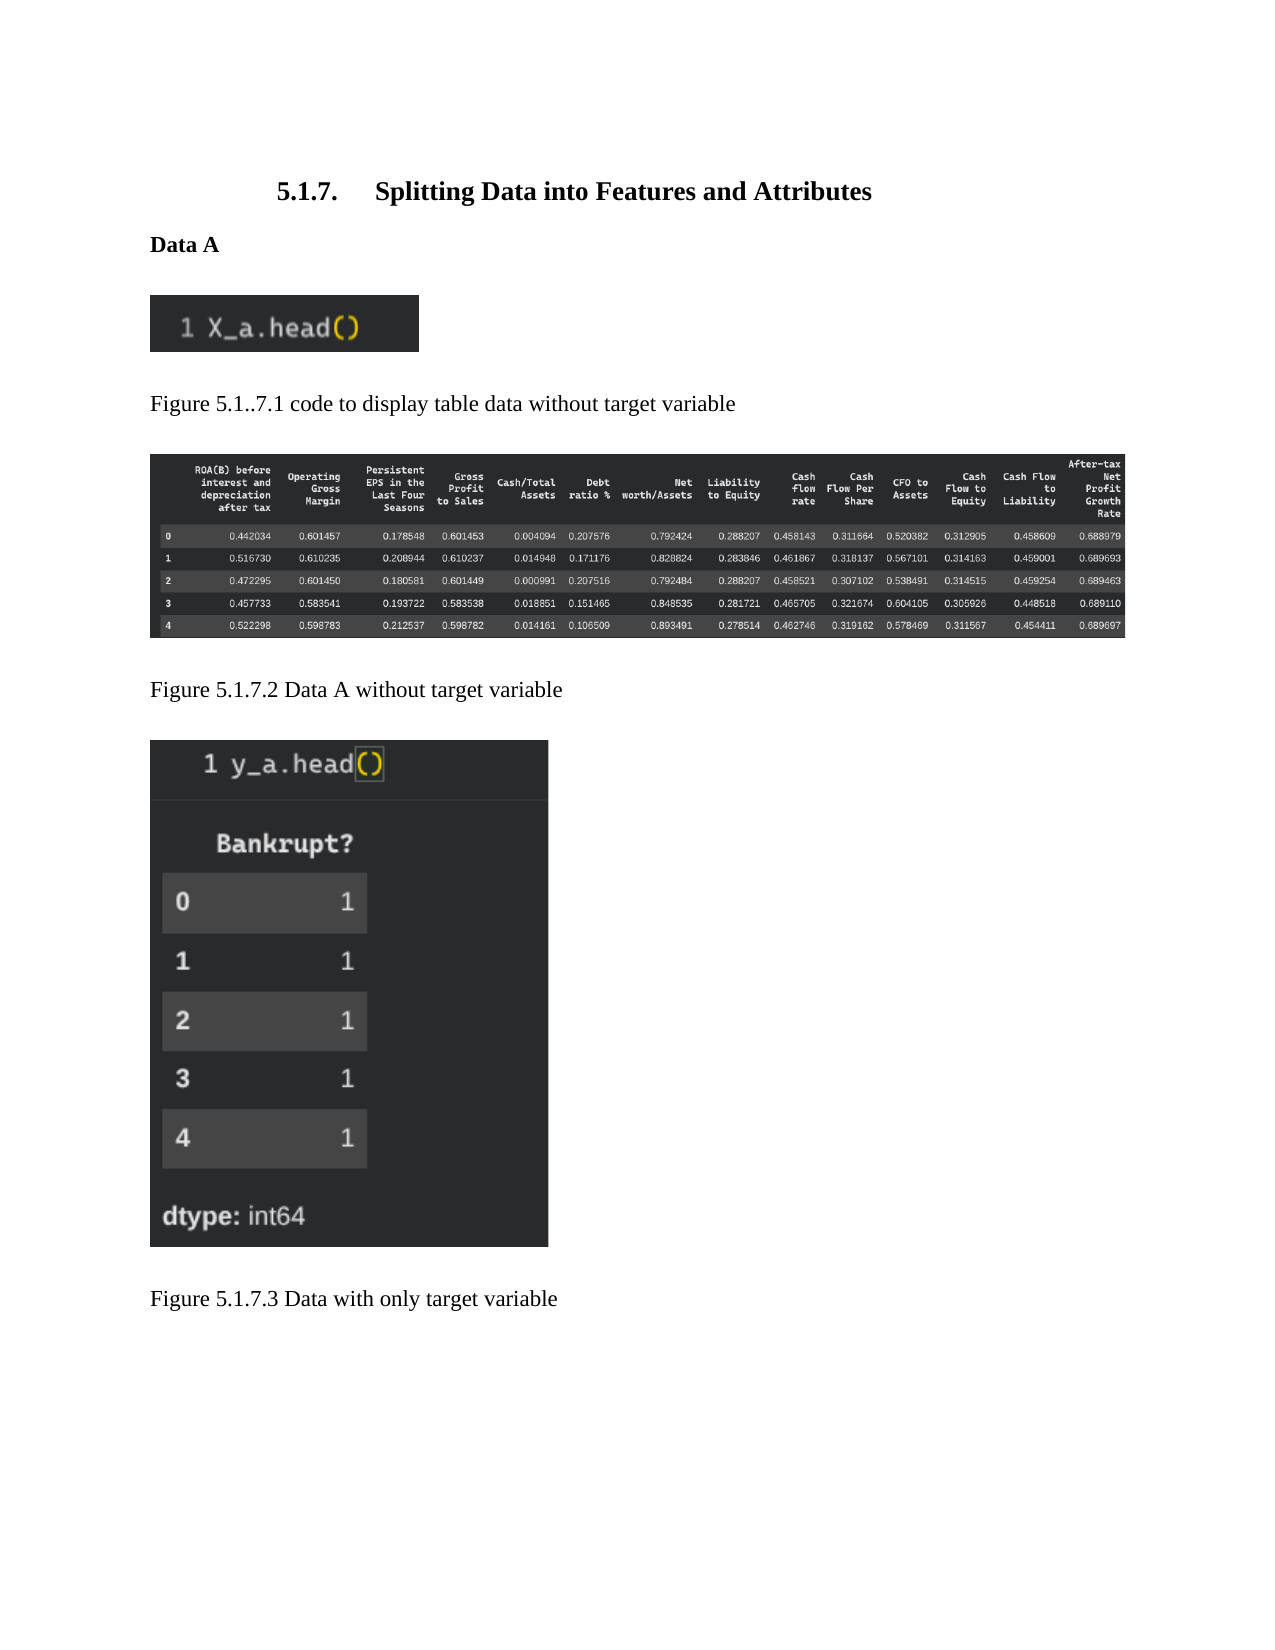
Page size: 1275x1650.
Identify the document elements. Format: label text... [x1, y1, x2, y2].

text Figure 5.1.7.3 Data with only target variable [150, 1285, 1125, 1311]
picture [150, 454, 1125, 638]
subtitle Splitting Data into Features and Attributes [337, 175, 1125, 206]
text Figure 5.1.7.2 Data A without target variable [150, 676, 1125, 702]
picture [150, 295, 419, 352]
text Figure 5.1..7.1 code to display table data without target variable [150, 390, 1125, 416]
text Data A [150, 231, 1125, 257]
picture [150, 740, 549, 1247]
